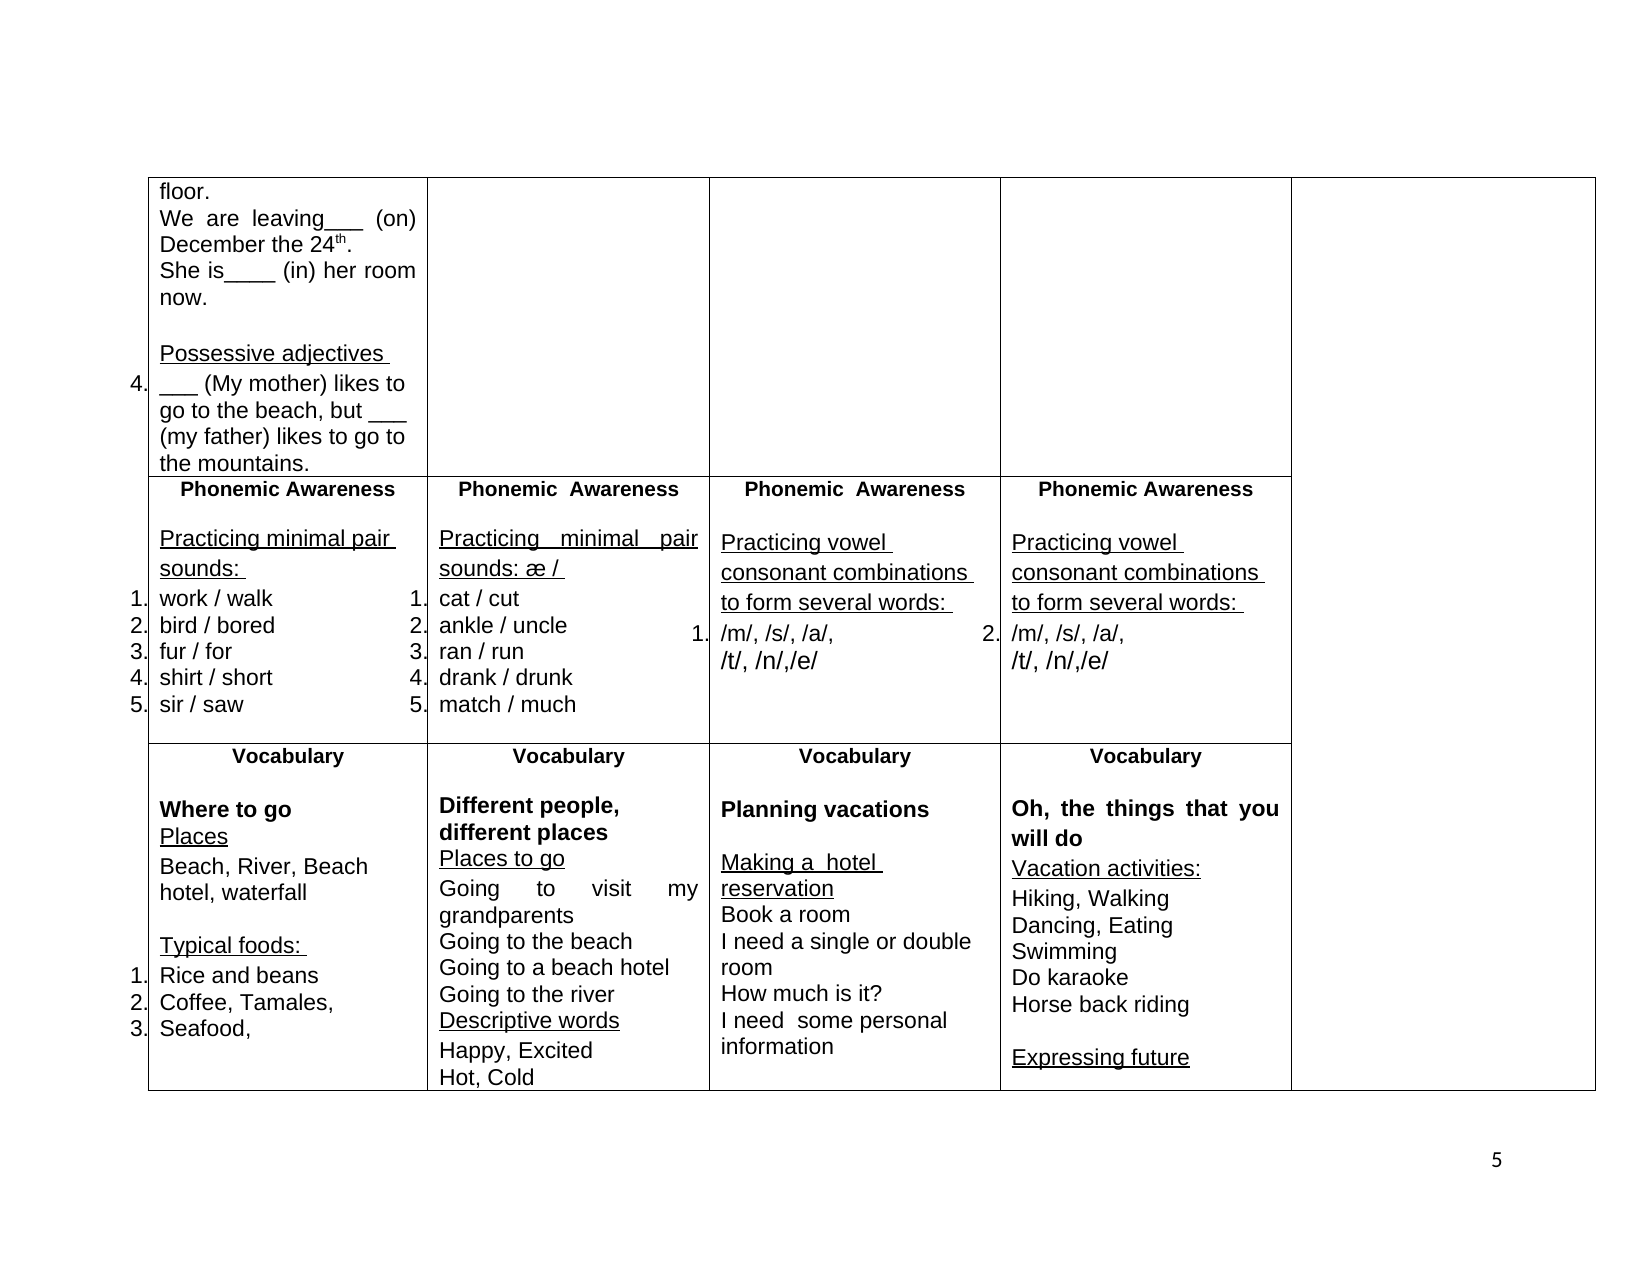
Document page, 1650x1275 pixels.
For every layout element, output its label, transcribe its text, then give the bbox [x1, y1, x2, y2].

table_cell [1001, 178, 1291, 476]
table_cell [428, 744, 709, 1090]
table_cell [710, 744, 1000, 1090]
table_cell Phonemic Awareness Practicing minimal pair sounds: work / walk bird / bored fur / for shirt / short sir / saw [149, 477, 427, 743]
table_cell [149, 744, 427, 1090]
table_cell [428, 178, 709, 476]
table_cell Phonemic Awareness Practicing vowel consonant combinations to form several words: /m/, /s/, /a/, /t/, /n/,/e/ [710, 477, 1000, 743]
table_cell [710, 178, 1000, 476]
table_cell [149, 178, 427, 476]
table_cell Phonemic Awareness Practicing minimal pair sounds: æ / cat / cut ankle / uncle ran / run drank / drunk match / much [428, 477, 709, 743]
table_cell Phonemic Awareness Practicing vowel consonant combinations to form several words: /m/, /s/, /a/, /t/, /n/,/e/ [1001, 477, 1291, 743]
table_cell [1001, 744, 1291, 1090]
